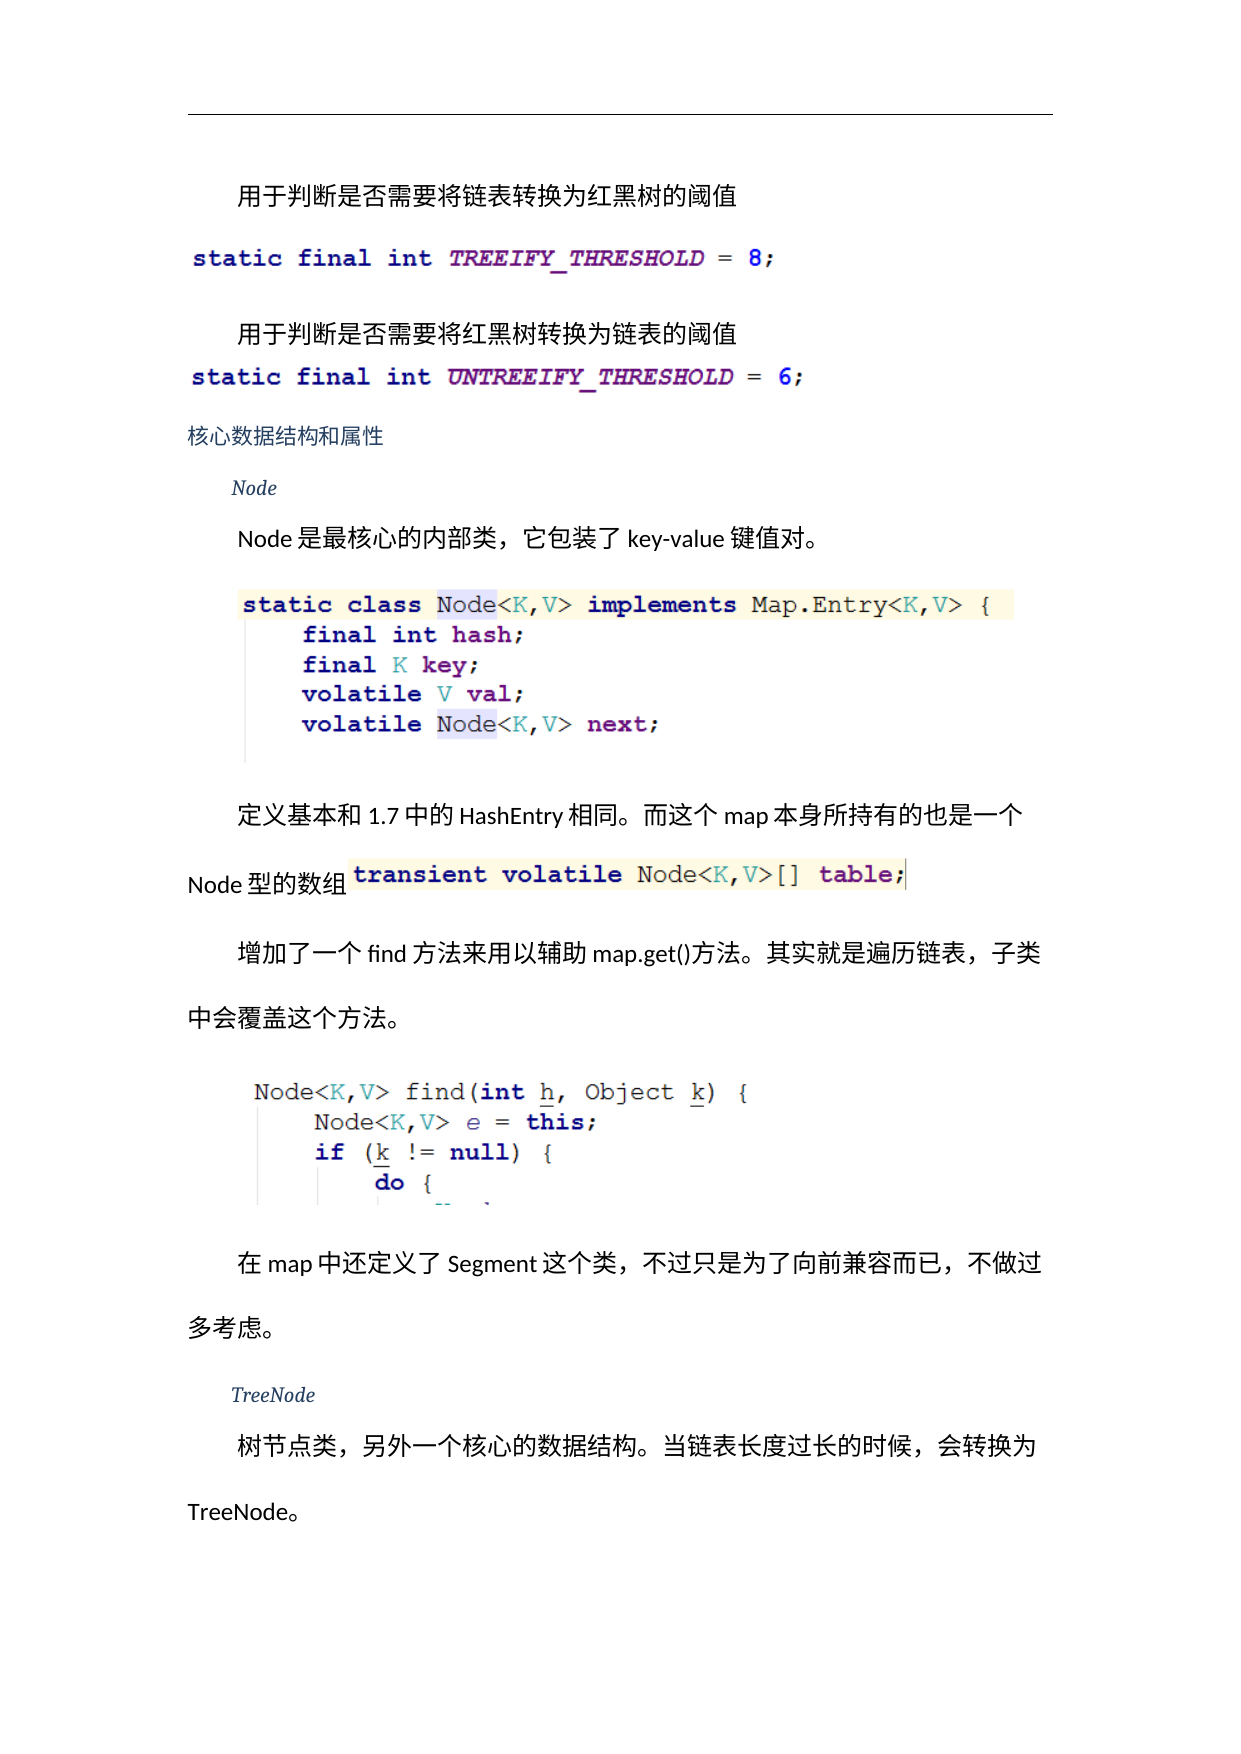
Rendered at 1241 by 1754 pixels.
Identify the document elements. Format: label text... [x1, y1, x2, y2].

text 增加了一个find方法来用以辅助map.get()方法。其实就是遍历链表，子类中会覆盖这个方法。 [187, 919, 1053, 1049]
text 定义基本和1.7中的HashEntry相同。而这个map本身所持有的也是一个Node型的数组 [187, 781, 1053, 911]
text 用于判断是否需要将链表转换为红黑树的阈值 [187, 162, 1053, 292]
text 用于判断是否需要将红黑树转换为链表的阈值 [187, 300, 1053, 398]
subtitle TreeNode [187, 1379, 1053, 1412]
text Node是最核心的内部类，它包装了key-value键值对。 [187, 504, 1053, 569]
picture [347, 856, 907, 894]
picture [237, 1073, 793, 1205]
subtitle 核心数据结构和属性 [187, 419, 1053, 451]
text 在map中还定义了Segment这个类，不过只是为了向前兼容而已，不做过多考虑。 [187, 1229, 1053, 1359]
picture [187, 365, 817, 394]
subtitle Node [187, 472, 1053, 504]
picture [237, 587, 1014, 763]
picture [187, 240, 784, 279]
text 树节点类，另外一个核心的数据结构。当链表长度过长的时候，会转换为TreeNode。 [187, 1412, 1053, 1542]
